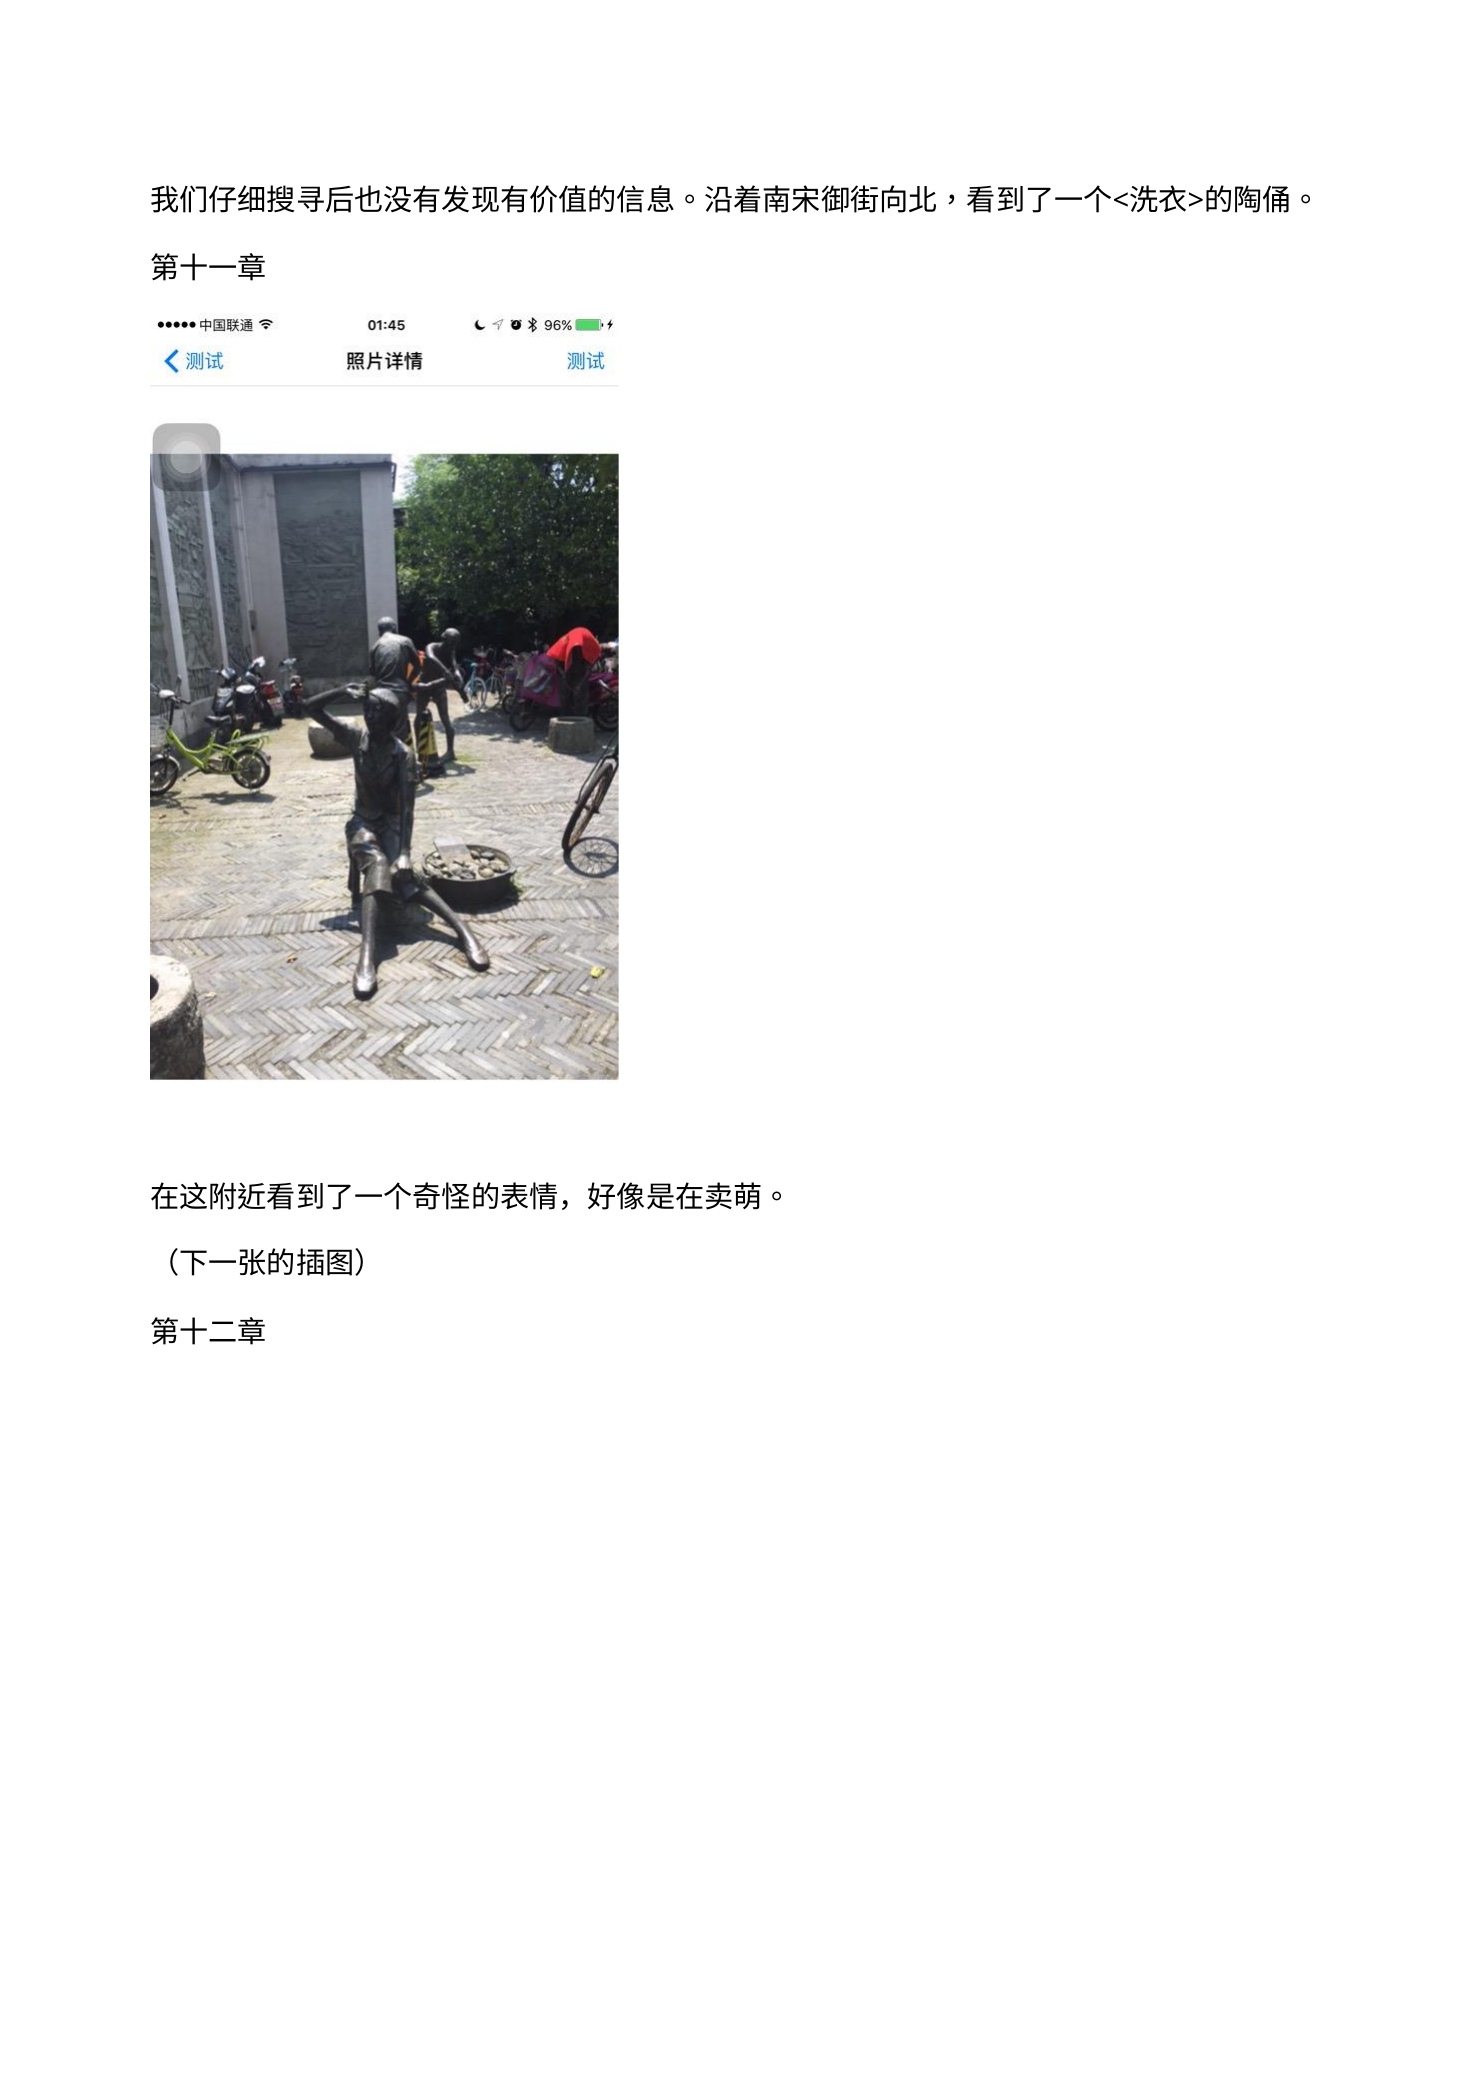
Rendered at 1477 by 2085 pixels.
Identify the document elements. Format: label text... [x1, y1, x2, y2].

text （下一张的插图） [150, 1242, 1326, 1282]
text 我们仔细搜寻后也没有发现有价值的信息。沿着南宋御街向北，看到了一个<洗衣>的陶俑。 [150, 176, 1326, 219]
text 在这附近看到了一个奇怪的表情，好像是在卖萌。 [150, 1173, 1326, 1216]
text 第十一章 [150, 245, 1326, 287]
text 第十二章 [150, 1308, 1326, 1351]
picture [150, 313, 619, 1148]
